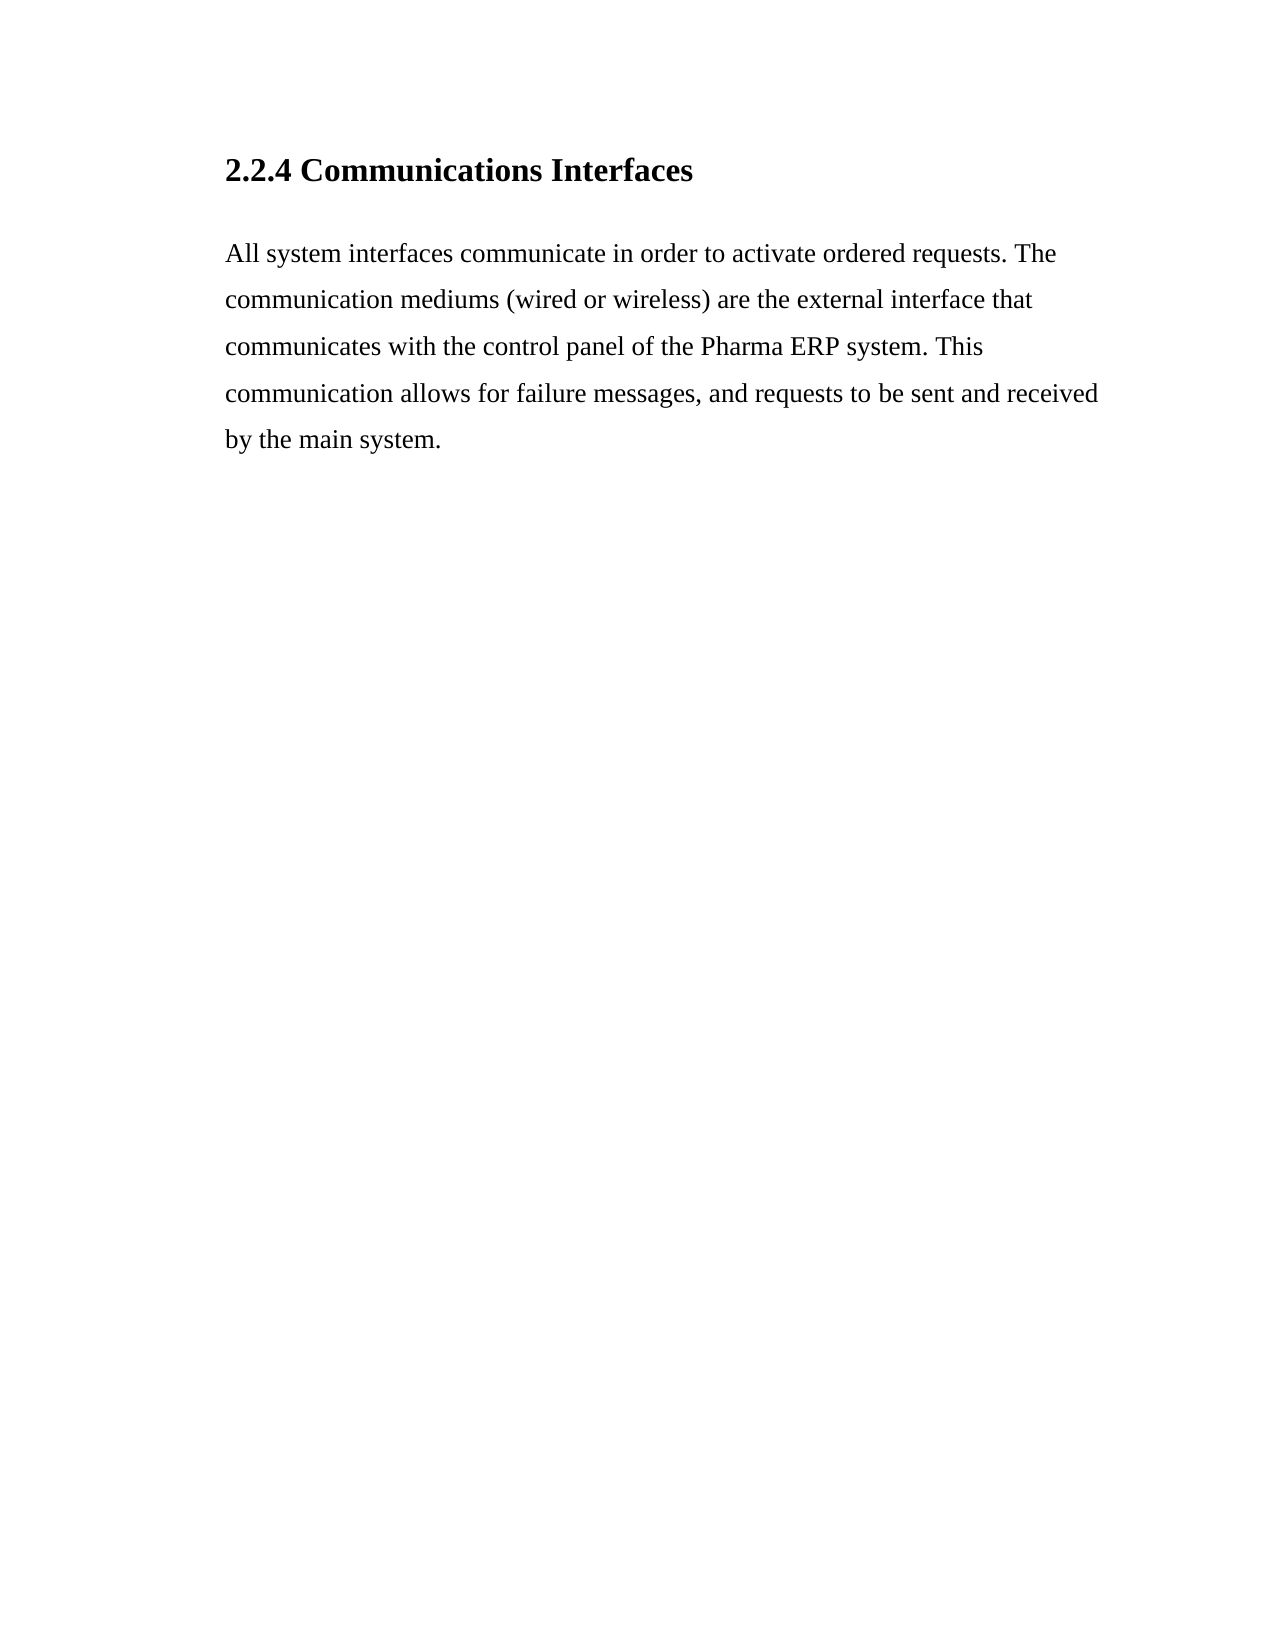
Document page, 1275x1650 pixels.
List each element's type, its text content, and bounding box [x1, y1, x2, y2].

subtitle 2.2.4 Communications Interfaces [225, 150, 1125, 188]
text All system interfaces communicate in order to activate ordered requests. The communication mediums (wired or wireless) are the external interface that communicates with the control panel of the Pharma ERP system. This communication allows for failure messages, and requests to be sent and received by the main system. [225, 237, 1125, 454]
